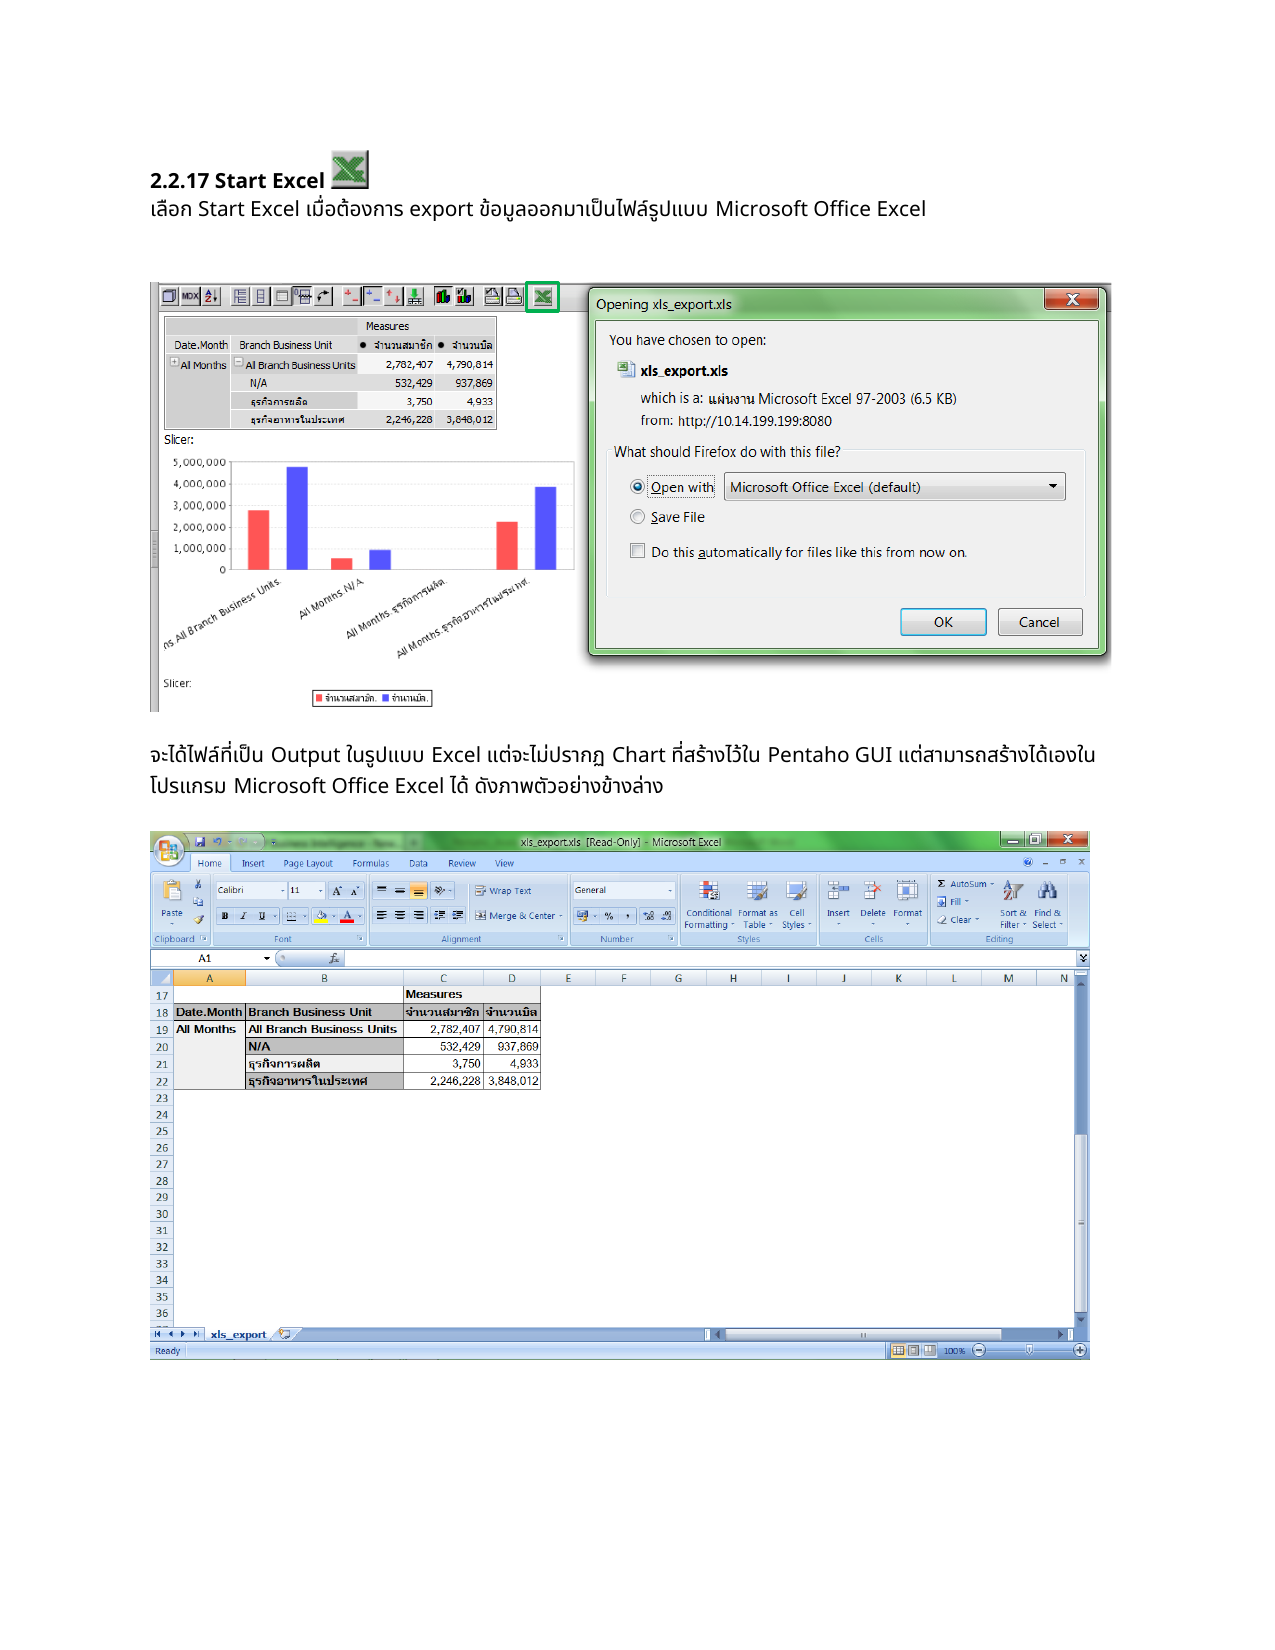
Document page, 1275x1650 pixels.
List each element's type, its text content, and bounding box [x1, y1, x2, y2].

text เลือก Start Excel เมื่อต้องการ export ข้อมูลออกมาเป็นไฟล์รูปแบบ Microsoft Office Excel [150, 194, 1125, 226]
picture [150, 831, 1090, 1360]
picture [528, 284, 557, 309]
text จะได้ไฟล์ที่เป็น Output ในรูปแบบ Excel แต่จะไม่ปรากฏ Chart ที่สร้างไว้ใน Pentaho GUI แต่สามารถสร้างได้เองในโปรแกรม Microsoft Office Excel ได้ ดังภาพตัวอย่างข้างล่าง [150, 740, 1125, 803]
picture [330, 150, 369, 189]
picture [150, 282, 1112, 712]
text 2.2.17 Start Excel [150, 150, 1125, 194]
